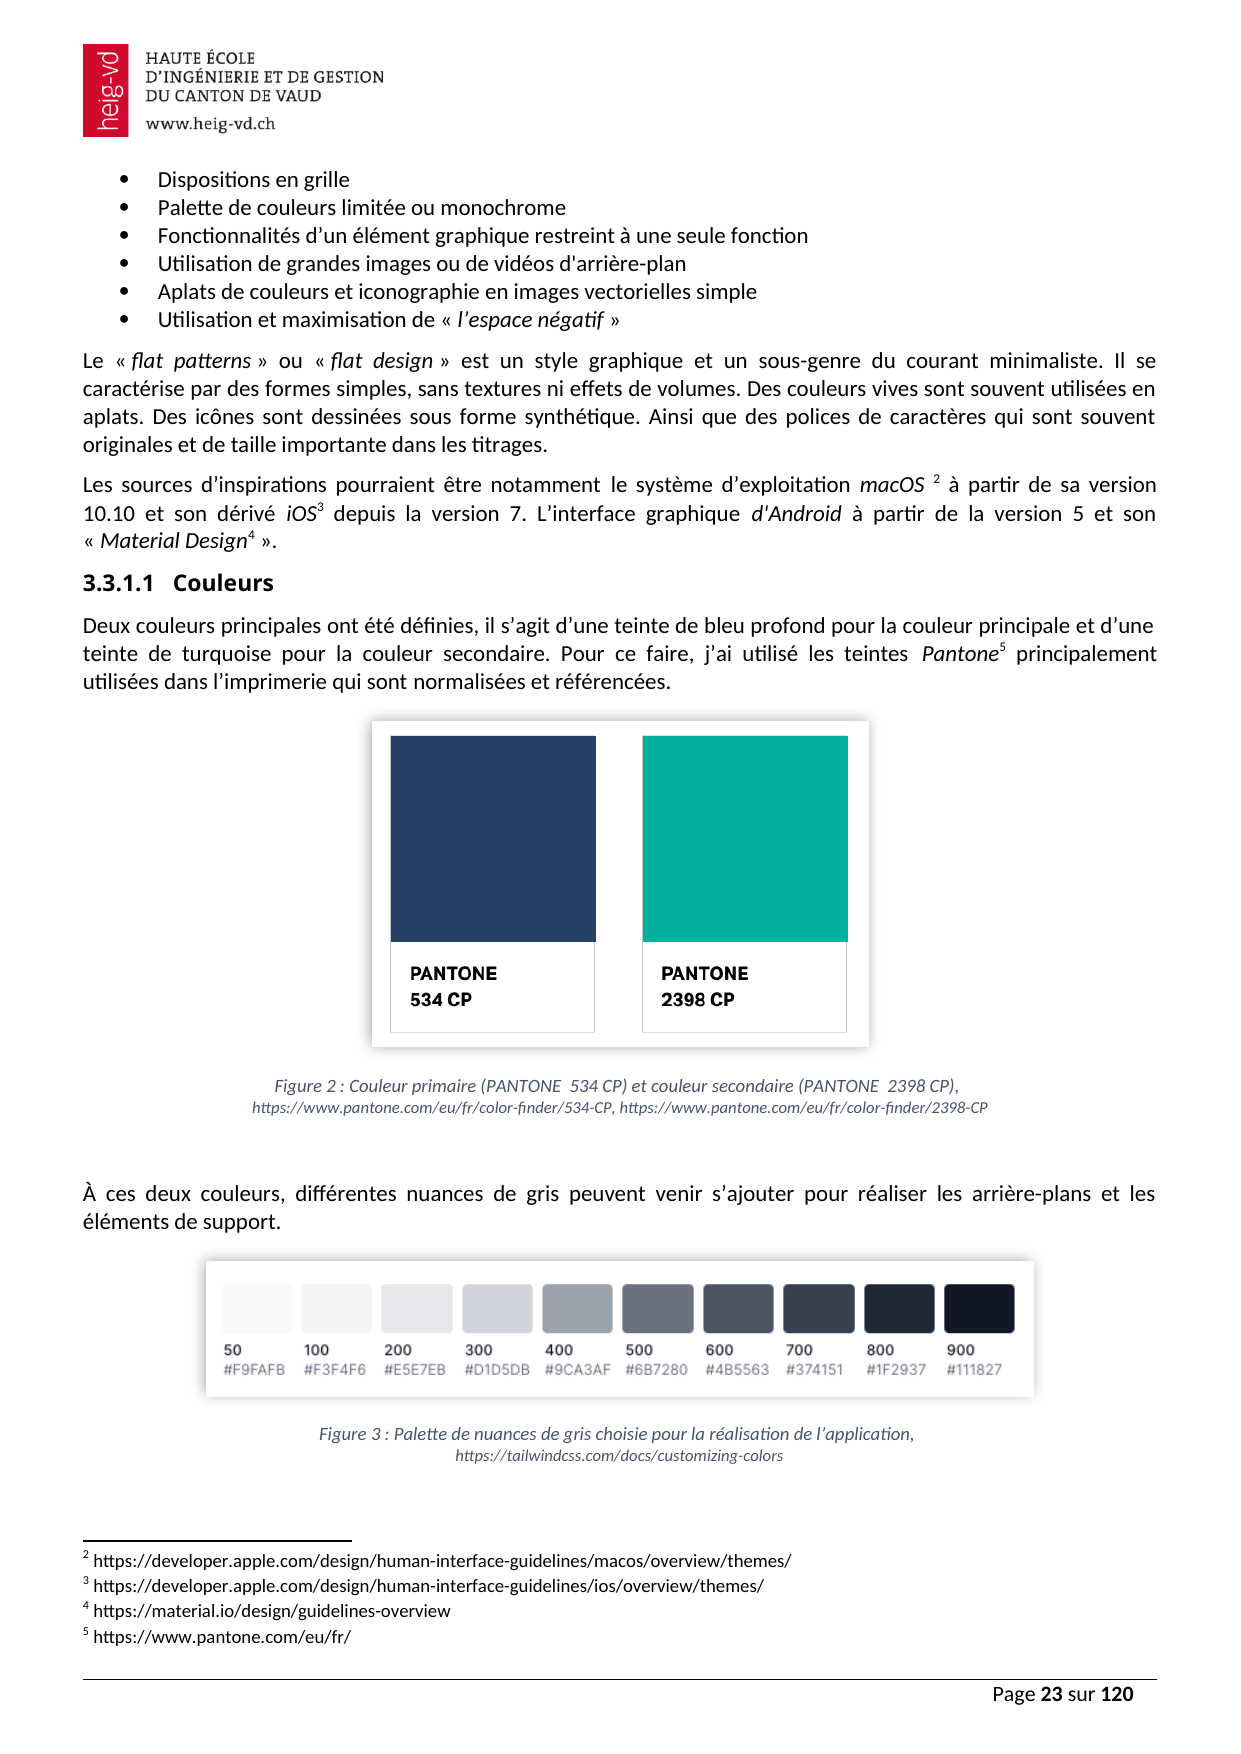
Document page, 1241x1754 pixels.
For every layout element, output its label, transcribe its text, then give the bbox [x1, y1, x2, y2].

text Le « flat patterns » ou « flat design » est un style graphique et un sous-genre du courant minimaliste. Il se caractérise par des formes simples, sans textures ni effets de volumes. Des couleurs vives sont souvent utilisées en aplats. Des icônes sont dessinées sous forme synthétique. Ainsi que des polices de caractères qui sont souvent originales et de taille importante dans les titrages. [83, 346, 1157, 458]
text Deux couleurs principales ont été définies, il s’agit d’une teinte de bleu profond pour la couleur principale et d’une teinte de turquoise pour la couleur secondaire. Pour ce faire, j’ai utilisé les teintes Pantone principalement utilisées dans l’imprimerie qui sont normalisées et référencées. [83, 611, 1157, 695]
list Aplats de couleurs et iconographie en images vectorielles simple [120, 277, 1157, 306]
list Utilisation de grandes images ou de vidéos d'arrière-plan [120, 249, 1157, 277]
subtitle Couleurs [83, 567, 1157, 598]
text Les sources d’inspirations pourraient être notamment le système d’exploitation macOS à partir de sa version 10.10 et son dérivé iOS depuis la version 7. L’interface graphique d'Android à partir de la version 5 et son « Material Design ». [83, 471, 1157, 555]
text Figure 2 : Couleur primaire (PANTONE 534 CP) et couleur secondaire (PANTONE 2398 CP), https://www.pantone.com/eu/fr/color-finder/534-CP, https://www.pantone.com/eu/fr/color-finder/2398-CP [83, 1074, 1157, 1117]
list Palette de couleurs limitée ou monochrome [120, 193, 1157, 221]
text À ces deux couleurs, différentes nuances de gris peuvent venir s’ajouter pour réaliser les arrière-plans et les éléments de support. [83, 1179, 1157, 1235]
list Utilisation et maximisation de « l’espace négatif » [120, 306, 1157, 333]
picture [372, 721, 869, 1047]
picture [83, 44, 384, 137]
list Dispositions en grille [120, 165, 1157, 193]
picture [206, 1261, 1034, 1397]
text Figure 3 : Palette de nuances de gris choisie pour la réalisation de l’application, https://tailwindcss.com/docs/customizing-colors [83, 1422, 1157, 1466]
list Fonctionnalités d’un élément graphique restreint à une seule fonction [120, 221, 1157, 249]
